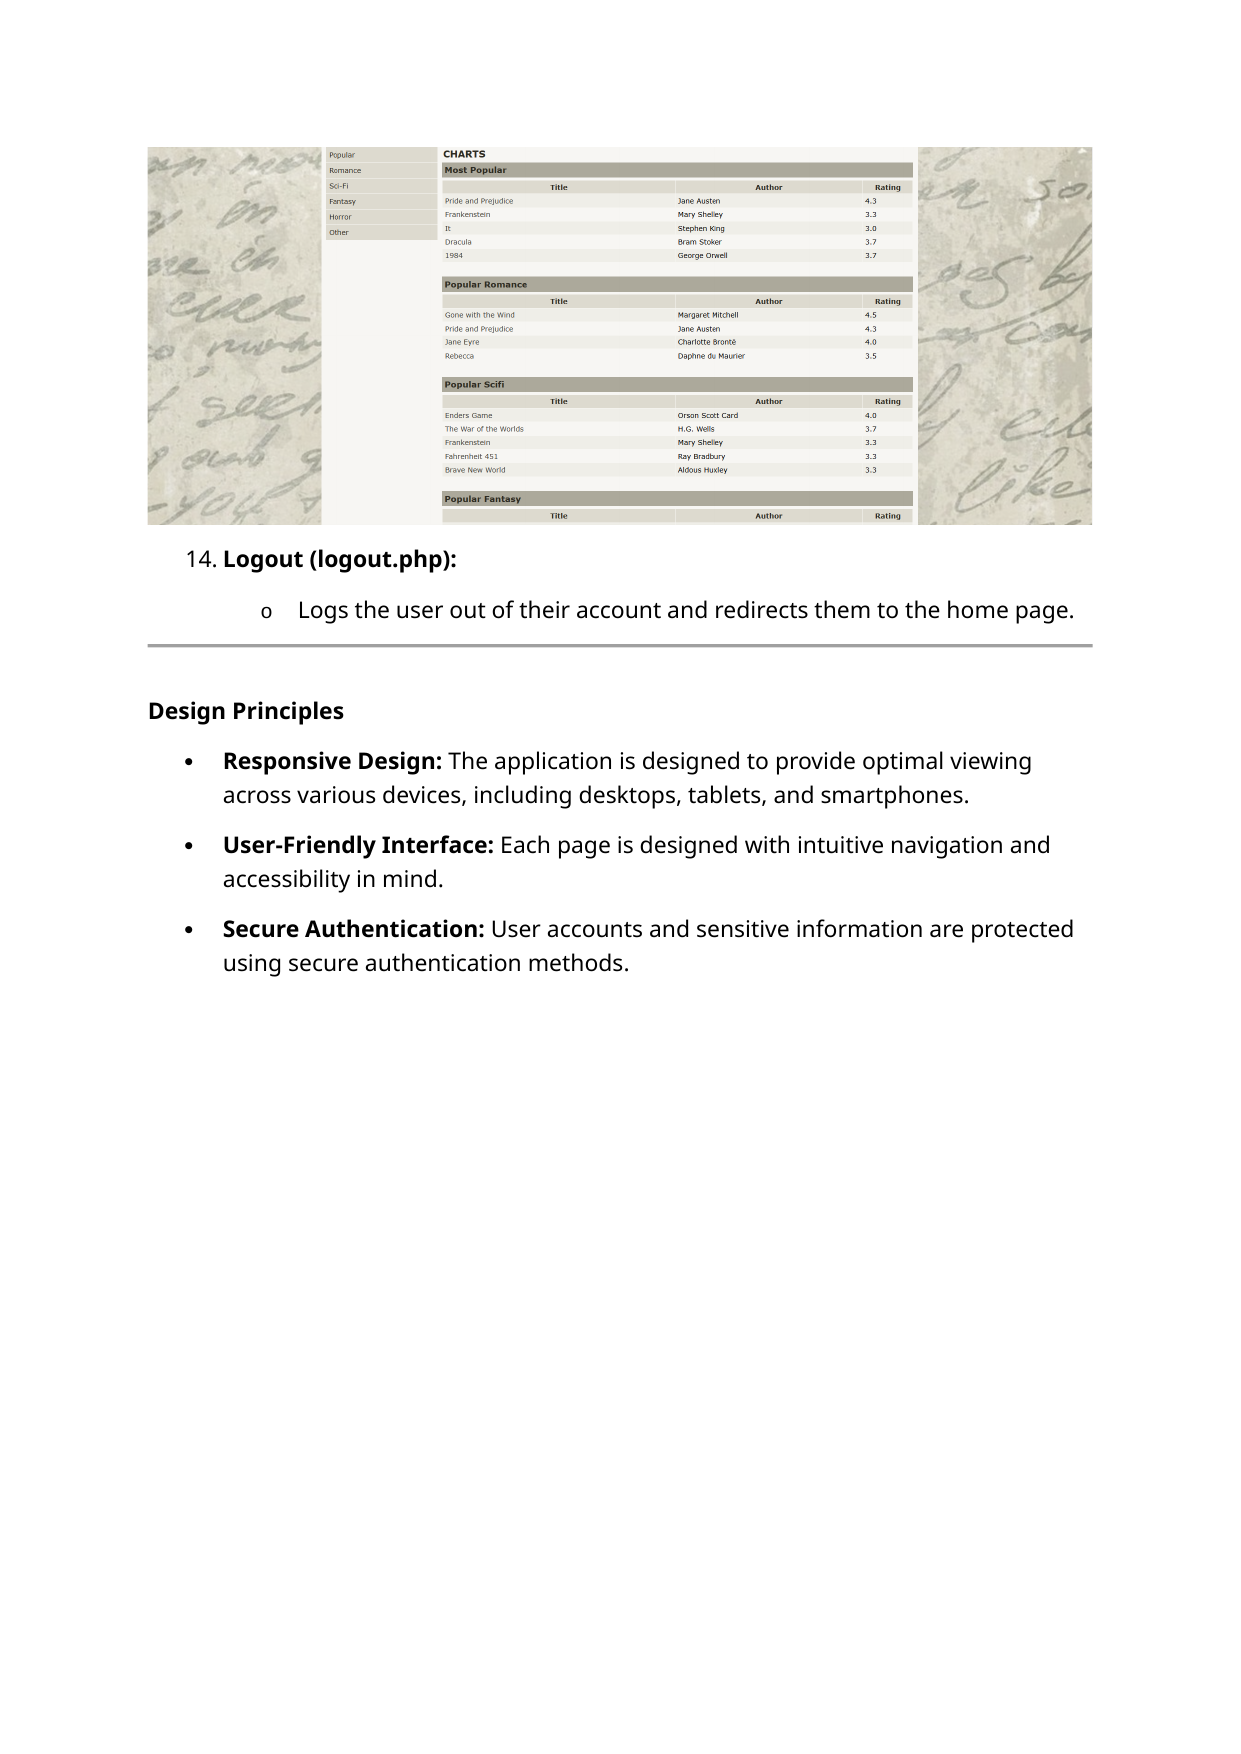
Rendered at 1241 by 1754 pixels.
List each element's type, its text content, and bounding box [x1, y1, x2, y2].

list Secure Authentication: User accounts and sensitive information are protected using secure authentication methods. [185, 913, 1093, 978]
list User-Friendly Interface: Each page is designed with intuitive navigation and accessibility in mind. [185, 829, 1093, 894]
list Logout (logout.php): [185, 543, 1093, 574]
list Logs the user out of their account and redirects them to the home page. [260, 594, 1093, 625]
text Design Principles [148, 694, 1093, 726]
picture [147, 147, 1093, 525]
list Responsive Design: The application is designed to provide optimal viewing across various devices, including desktops, tablets, and smartphones. [185, 745, 1093, 810]
